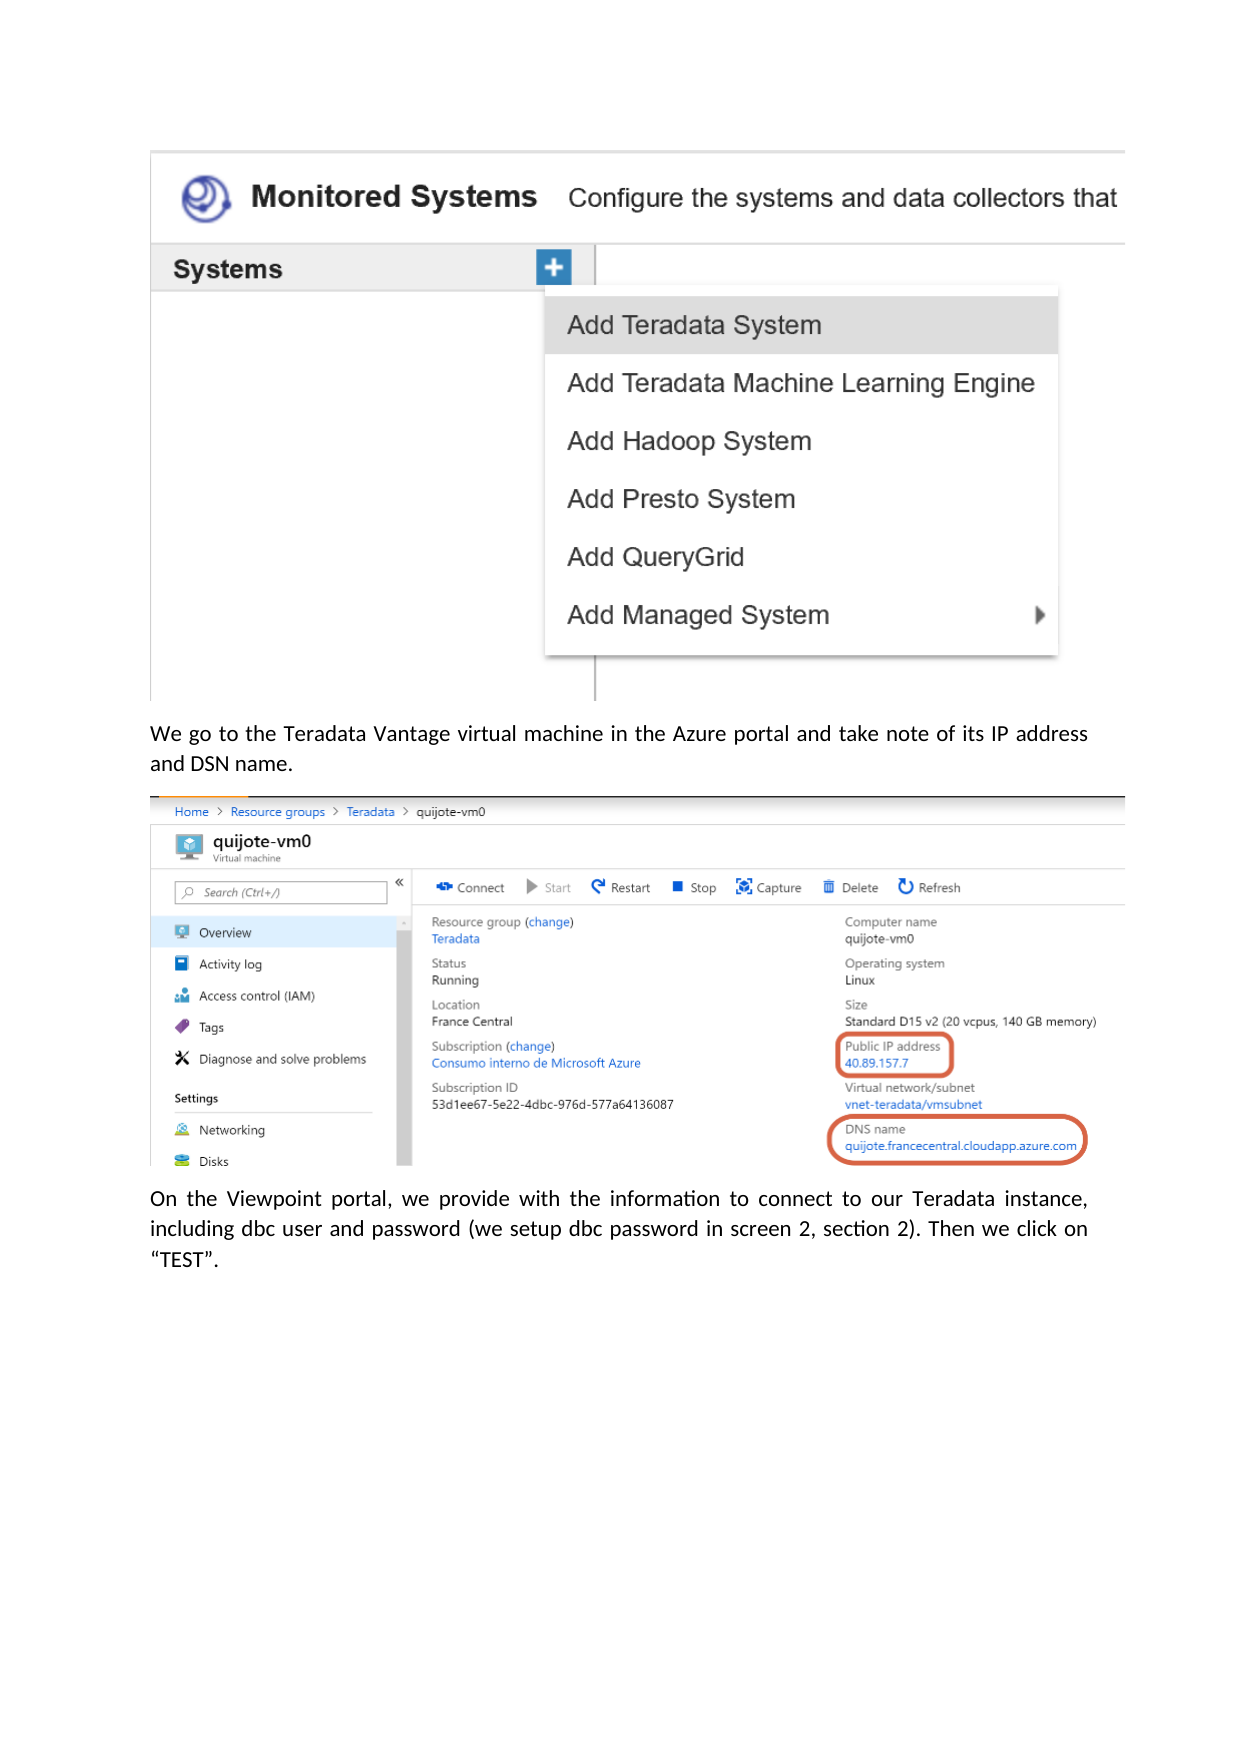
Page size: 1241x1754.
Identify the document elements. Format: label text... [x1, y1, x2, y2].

text We go to the Teradata Vantage virtual machine in the Azure portal and take note of its IP address and DSN name. [150, 719, 1090, 777]
picture [150, 796, 1125, 1166]
picture [150, 150, 1125, 701]
text On the Viewpoint portal, we provide with the information to connect to our Teradata instance, including dbc user and password (we setup dbc password in screen 2, section 2). Then we click on “TEST”. [150, 1184, 1090, 1273]
